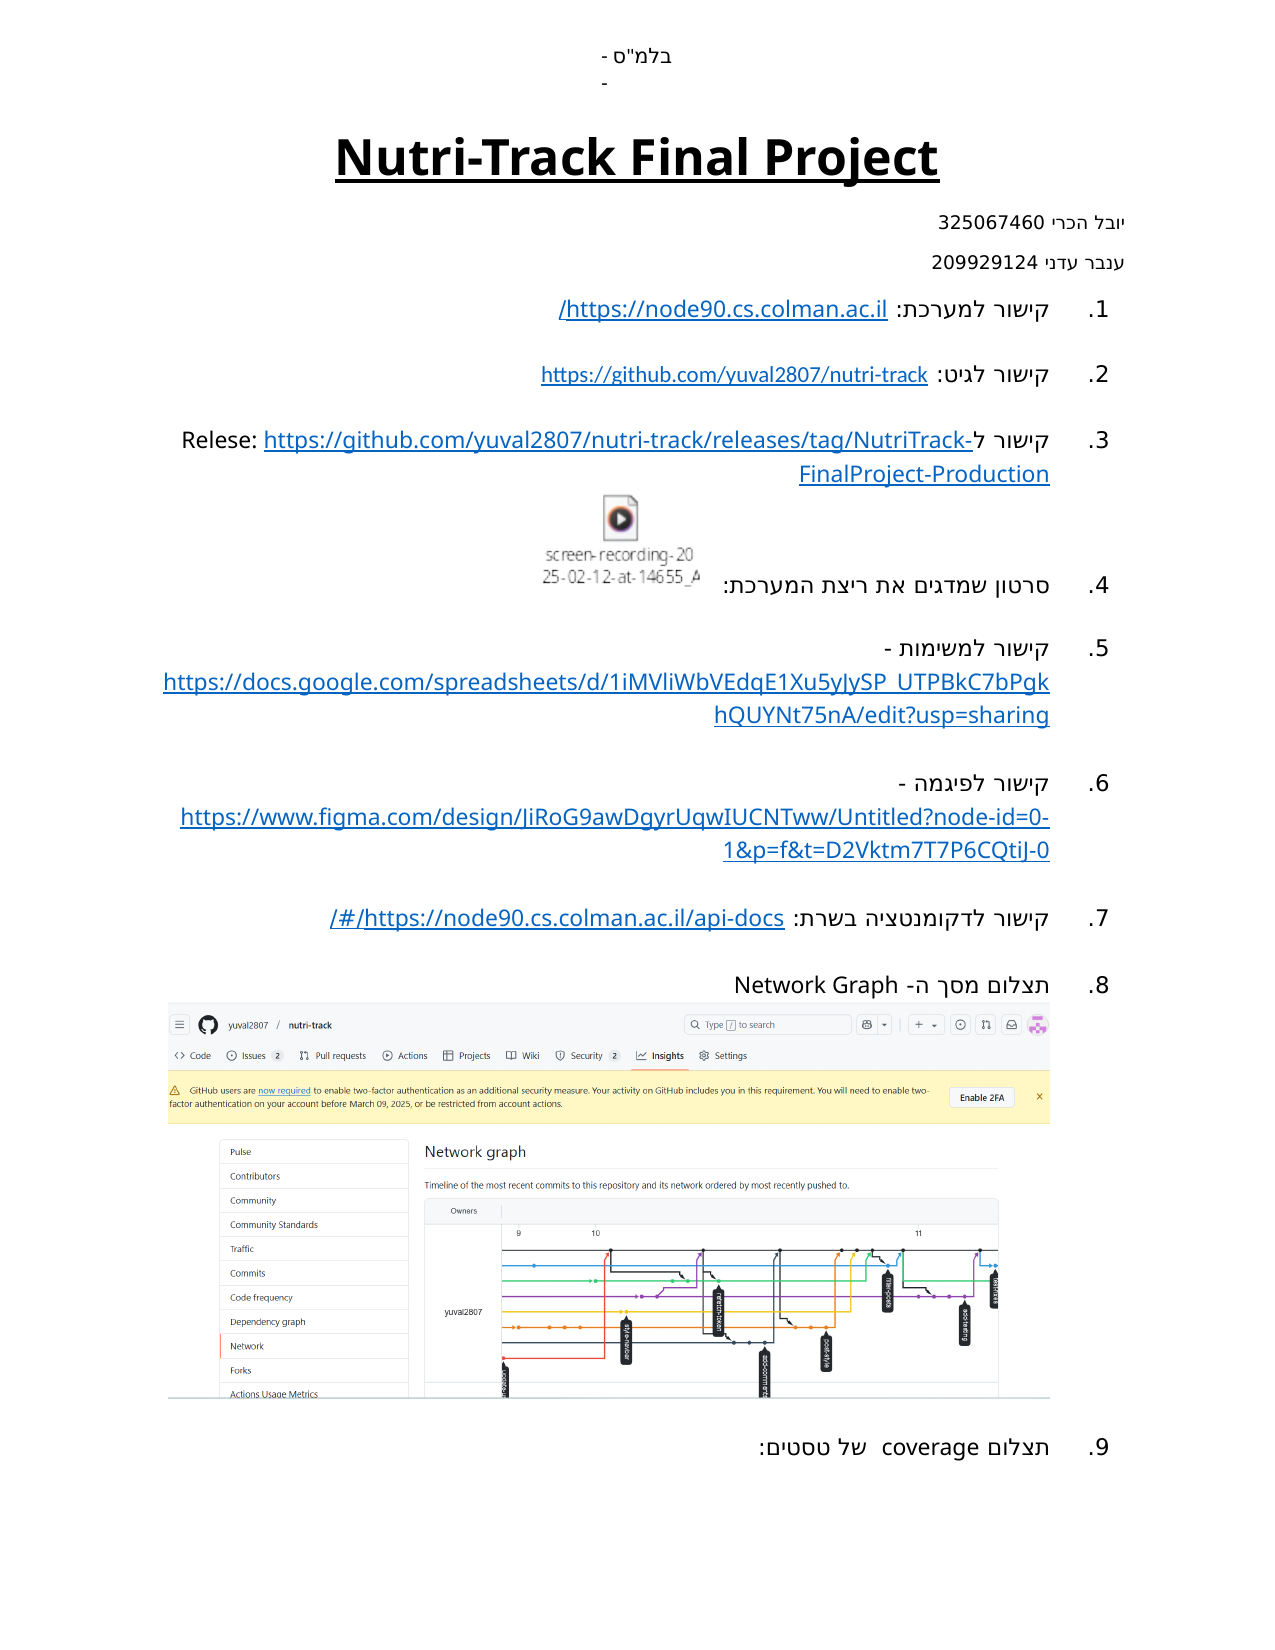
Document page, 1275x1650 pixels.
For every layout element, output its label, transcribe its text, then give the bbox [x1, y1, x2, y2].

list קישור למערכת: https://node90.cs.colman.ac.il/ [150, 292, 1087, 324]
list קישור לRelese: https://github.com/yuval2807/nutri-track/releases/tag/NutriTrack-FinalProject-Production [75, 424, 1087, 489]
list קישור למשימות - https://docs.google.com/spreadsheets/d/1iMVliWbVEdqE1Xu5yJySP_UTPBkC7bPgkhQUYNt75nA/edit?usp=sharing [150, 632, 1087, 730]
text Nutri-Track Final Project [150, 122, 1125, 190]
list קישור לדקומנטציה בשרת: https://node90.cs.colman.ac.il/api-docs/#/ [150, 902, 1087, 933]
list קישור לגיט: https://github.com/yuval2807/nutri-track [150, 360, 1087, 388]
list קישור לפיגמה - https://www.figma.com/design/JiRoG9awDgyrUqwIUCNTww/Untitled?node-id=0-1&p=f&t=D2Vktm7T7P6CQtiJ-0 [150, 767, 1087, 865]
list תצלום מסך ה- Network Graph [150, 969, 1087, 1000]
list תצלום coverage של טסטים: [150, 1431, 1087, 1462]
text יובל הכרי 325067460 [150, 212, 1125, 234]
text ענבר עדני 209929124 [150, 252, 1125, 274]
list סרטון שמדגים את ריצת המערכת: [150, 491, 1087, 629]
picture [167, 1002, 1050, 1399]
